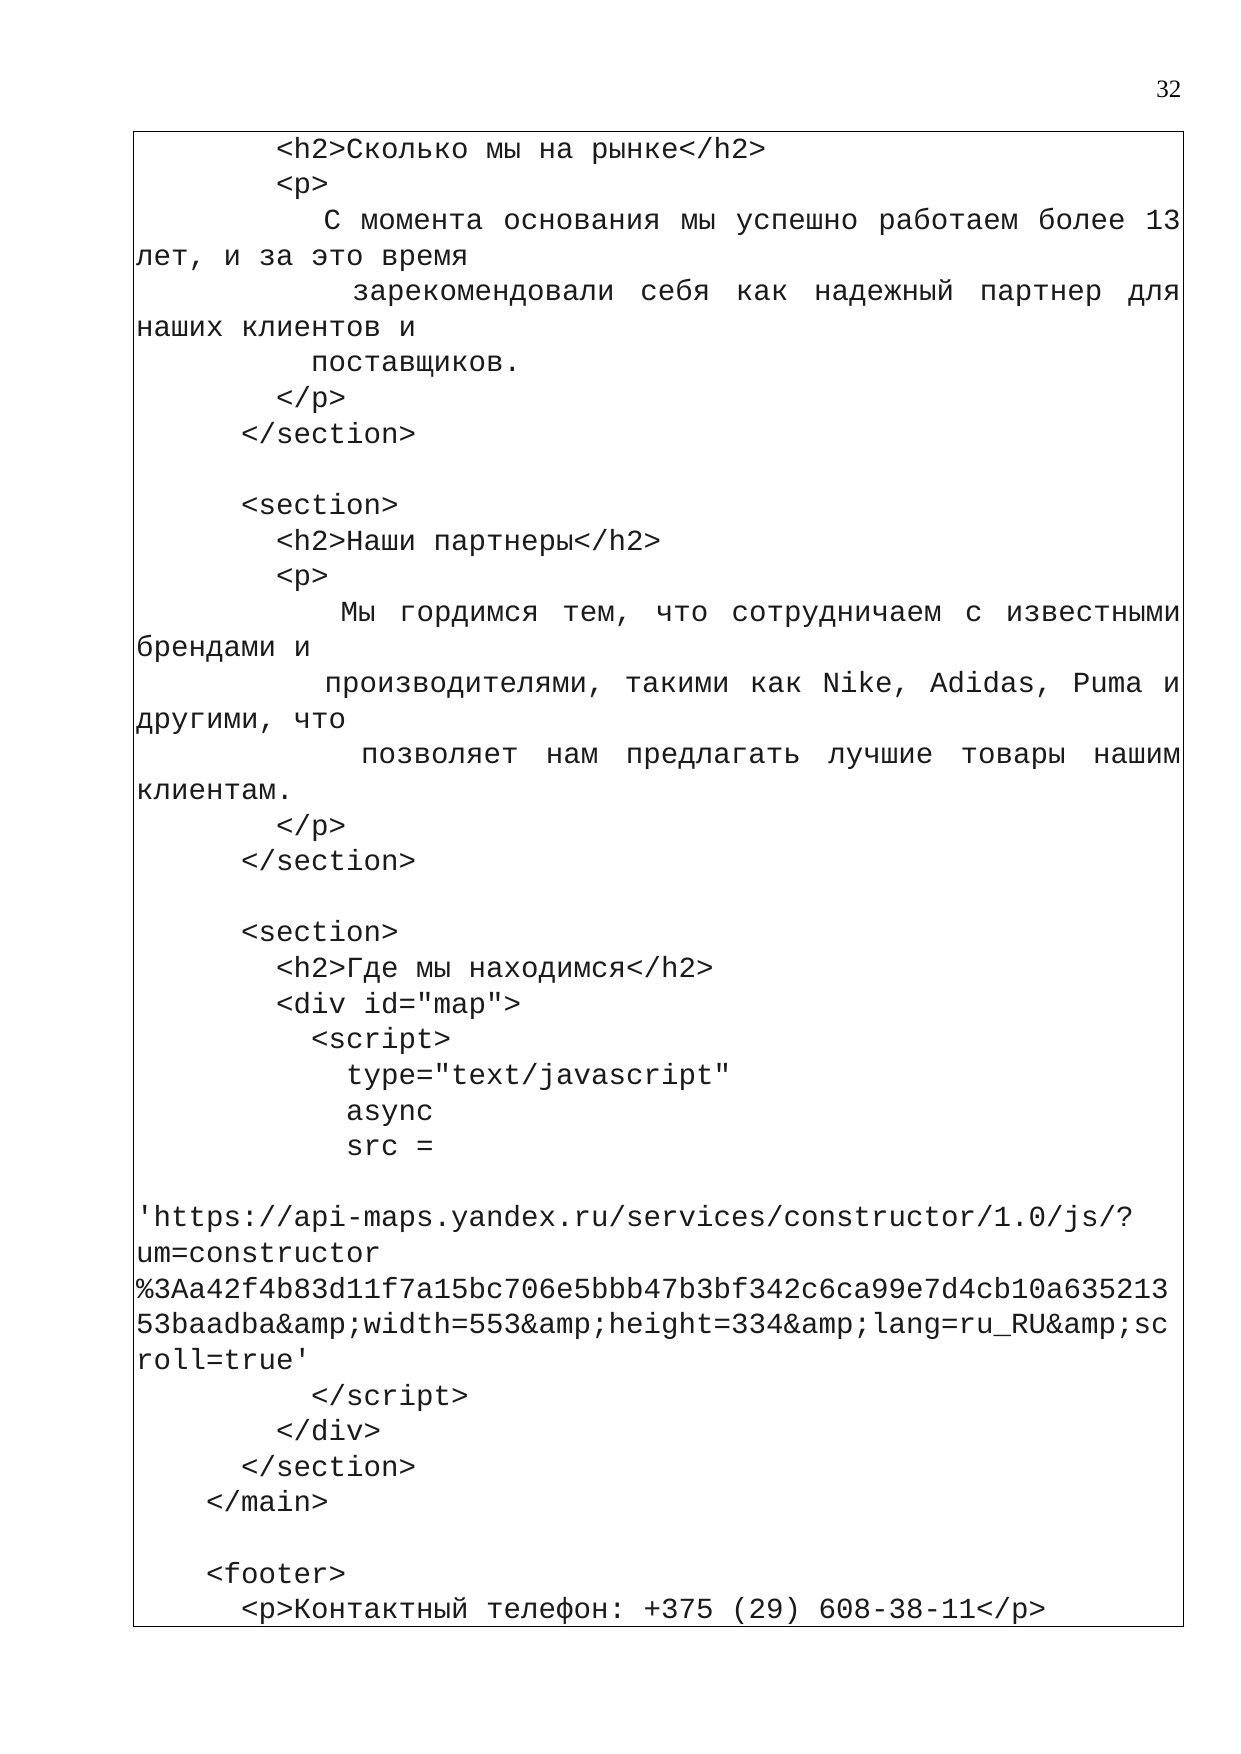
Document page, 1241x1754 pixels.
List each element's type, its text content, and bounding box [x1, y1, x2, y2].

text </script> [134, 1377, 1183, 1413]
text </section> [134, 1449, 1183, 1484]
text </p> [134, 380, 1183, 416]
text <div id="map"> [134, 986, 1183, 1021]
text <h2>Наши партнеры</h2> [134, 522, 1183, 558]
text src = [134, 1128, 1183, 1164]
text 'https://api-maps.yandex.ru/services/constructor/1.0/js/?um=constructor%3Aa42f4b83d11f7a15bc706e5bbb47b3bf342c6ca99e7d4cb10a63521353baadba&amp;width=553&amp;height=334&amp;lang=ru_RU&amp;scroll=true' [134, 1164, 1183, 1377]
text зарекомендовали себя как надежный партнер для наших клиентов и [134, 273, 1183, 344]
text </main> [134, 1484, 1183, 1521]
text <h2>Сколько мы на рынке</h2> [134, 132, 1183, 166]
text type="text/javascript" [134, 1057, 1183, 1092]
text Мы гордимся тем, что сотрудничаем с известными брендами и [134, 594, 1183, 665]
text </div> [134, 1413, 1183, 1449]
text позволяет нам предлагать лучшие товары нашим клиентам. [134, 736, 1183, 807]
text <section> [134, 914, 1183, 950]
text <script> [134, 1021, 1183, 1057]
text производителями, такими как Nike, Adidas, Puma и другими, что [134, 665, 1183, 736]
text <h2>Где мы находимся</h2> [134, 950, 1183, 986]
text С момента основания мы успешно работаем более 13 лет, и за это время [134, 202, 1183, 273]
text <p> [134, 558, 1183, 594]
text async [134, 1092, 1183, 1128]
text <section> [134, 487, 1183, 522]
text <footer> [134, 1556, 1183, 1591]
text <p>Контактный телефон: +375 (29) 608-38-11</p> [134, 1591, 1183, 1626]
text </p> [134, 807, 1183, 843]
text </section> [134, 416, 1183, 452]
text поставщиков. [134, 344, 1183, 380]
text </section> [134, 843, 1183, 879]
text <p> [134, 166, 1183, 202]
